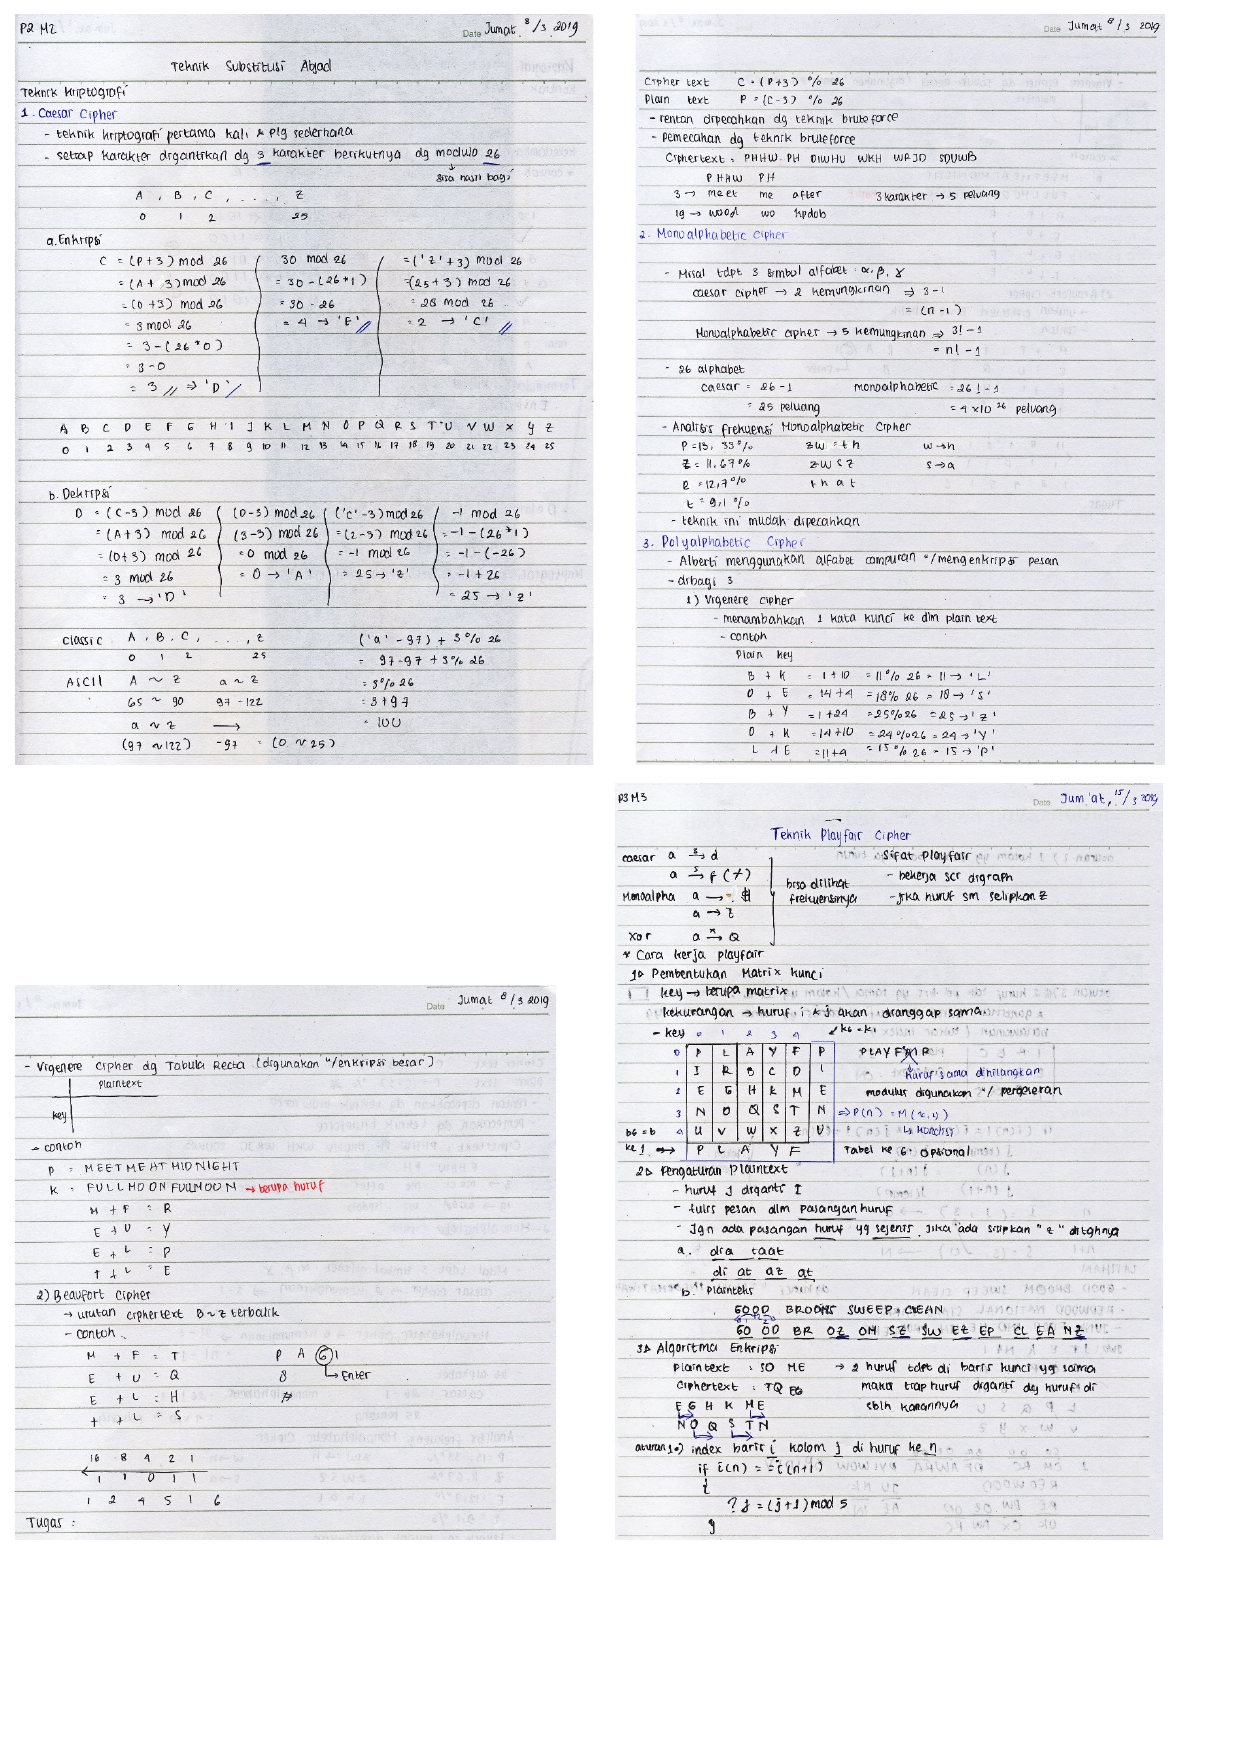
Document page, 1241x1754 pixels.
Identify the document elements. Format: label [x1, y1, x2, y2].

picture [14, 985, 557, 1540]
picture [635, 14, 1165, 765]
picture [14, 14, 594, 765]
picture [614, 783, 1164, 1540]
